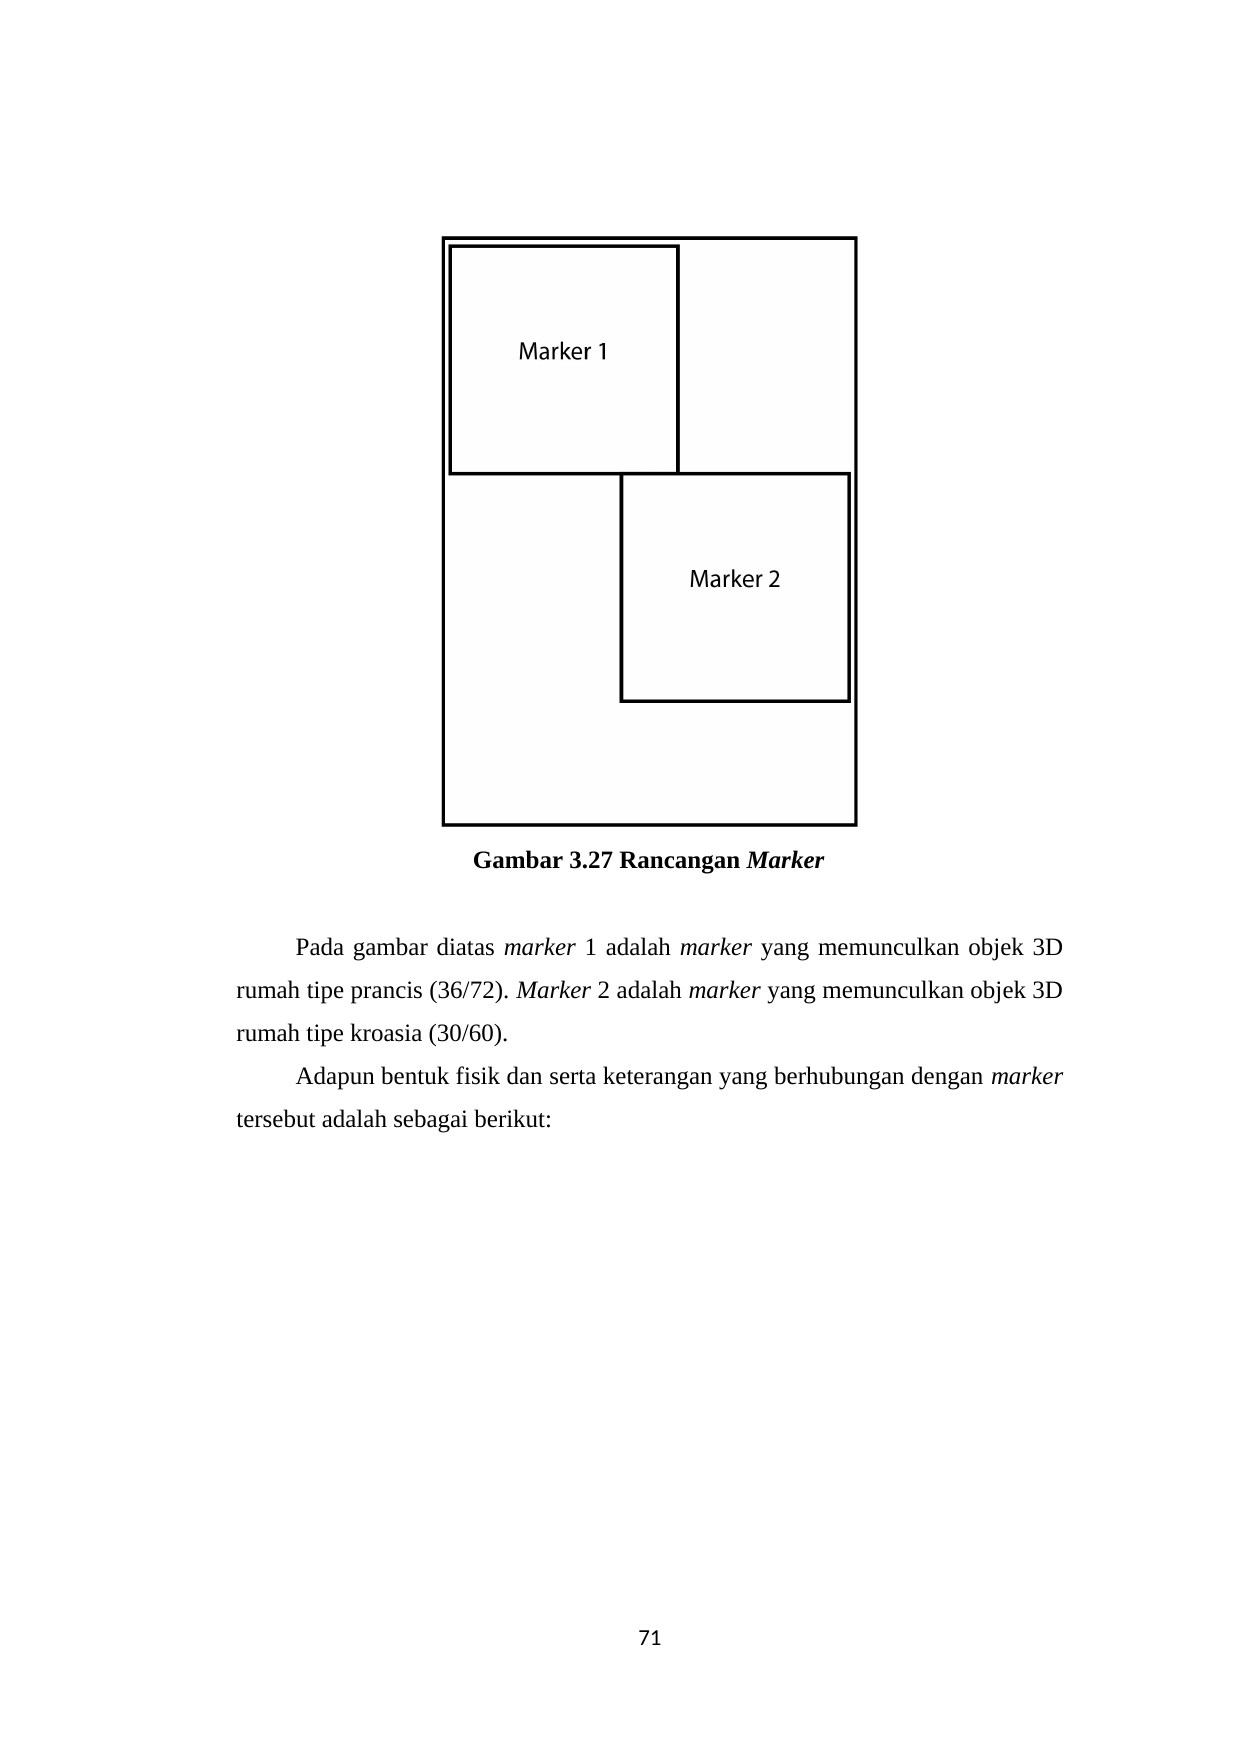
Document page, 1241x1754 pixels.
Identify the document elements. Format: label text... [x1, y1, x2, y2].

picture [441, 236, 858, 827]
text Pada gambar diatas marker 1 adalah marker yang memunculkan objek 3D rumah tipe prancis (36/72). Marker 2 adalah marker yang memunculkan objek 3D rumah tipe kroasia (30/60). [236, 932, 1063, 1047]
subtitle Gambar 3.27 Rancangan Marker [236, 845, 1063, 874]
text Adapun bentuk fisik dan serta keterangan yang berhubungan dengan marker tersebut adalah sebagai berikut: [236, 1061, 1063, 1133]
